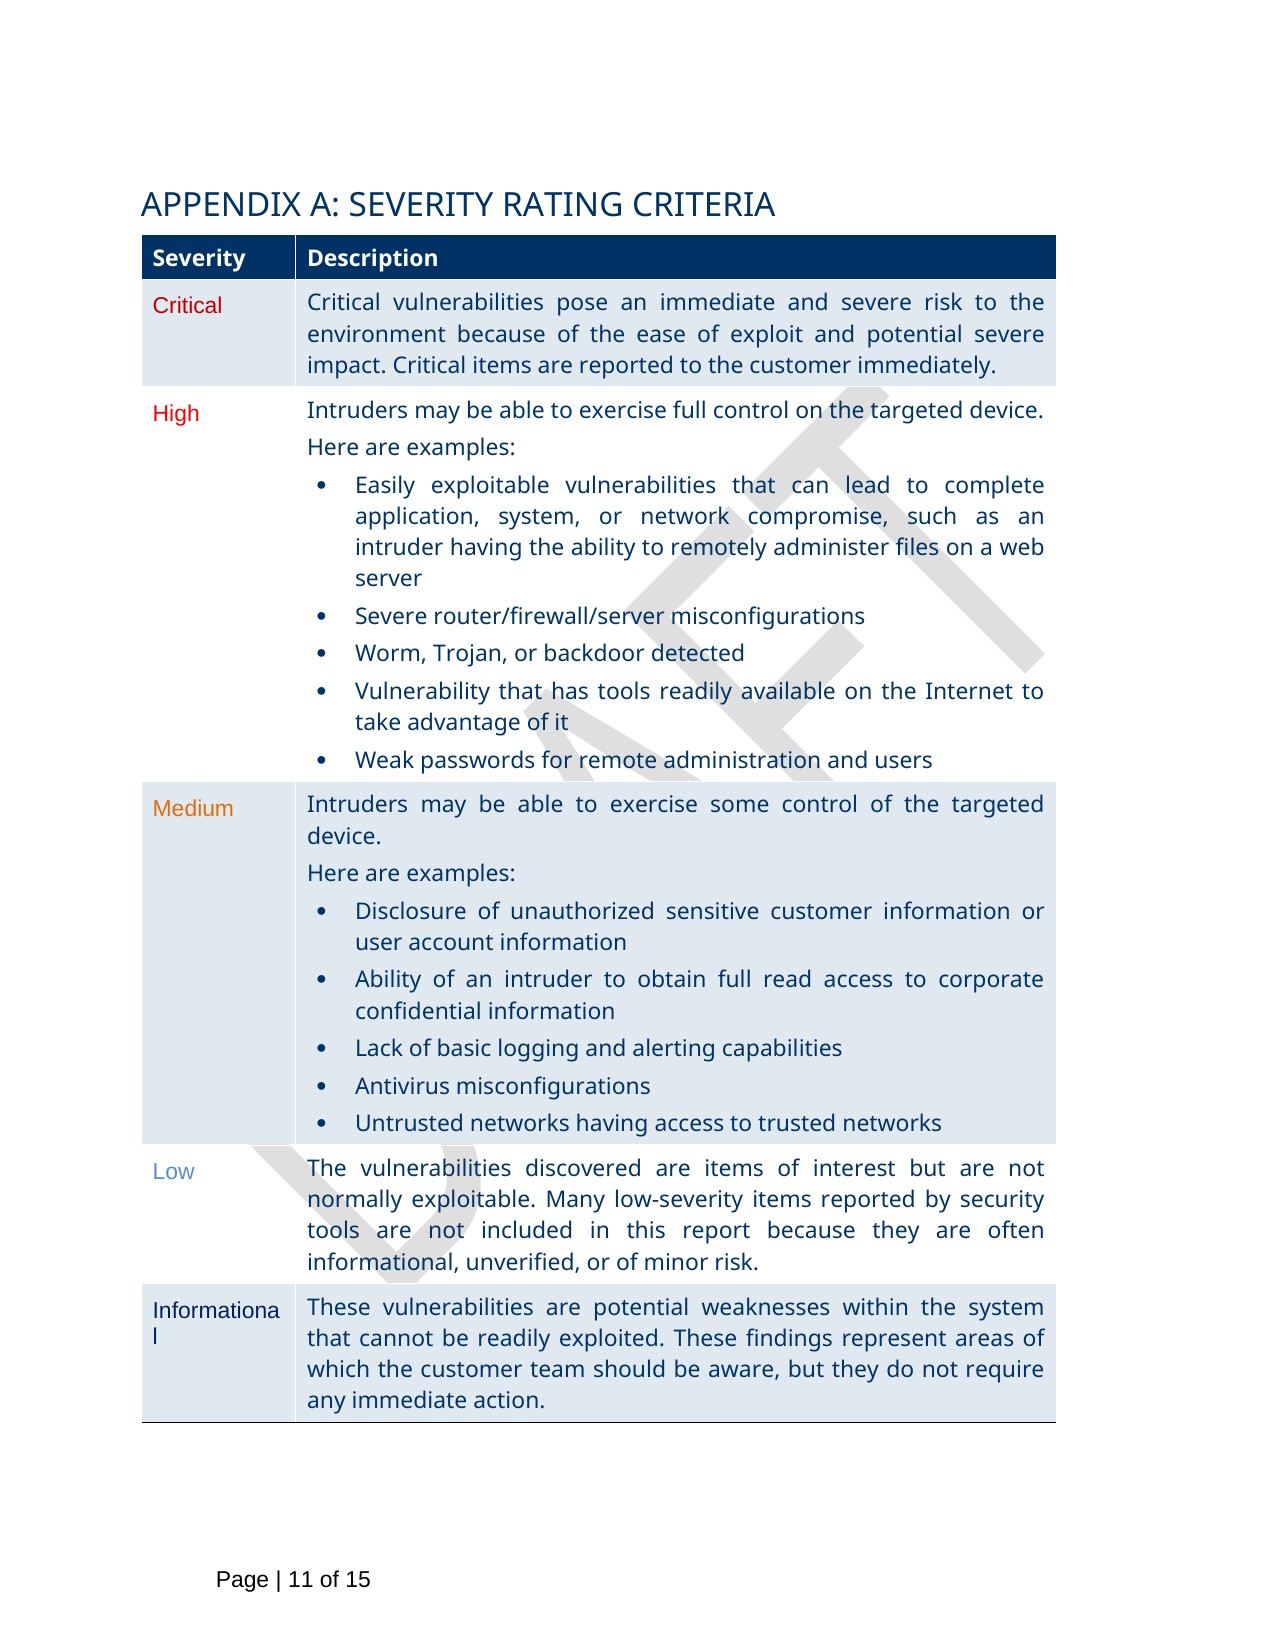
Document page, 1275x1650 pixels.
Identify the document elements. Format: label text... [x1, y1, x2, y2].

table_cell Critical [142, 280, 295, 386]
table_cell Intruders may be able to exercise full control on the targeted device. Here are examples: Easily exploitable vulnerabilities that can lead to complete application, system, or network compromise, such as an intruder having the ability to remotely administer files on a web server Severe router/firewall/server misconfigurations Worm, Trojan, or backdoor detected Vulnerability that has tools readily available on the Internet to take advantage of it Weak passwords for remote administration and users [296, 387, 1056, 781]
table_cell Medium [142, 782, 295, 1144]
table_cell These vulnerabilities are potential weaknesses within the system that cannot be readily exploited. These findings represent areas of which the customer team should be aware, but they do not require any immediate action. [296, 1284, 1056, 1422]
table_cell Low [142, 1146, 296, 1283]
subtitle Appendix A: Severity Rating Criteria [141, 180, 1125, 226]
table_header Severity [142, 235, 295, 279]
table_cell Informational [142, 1284, 295, 1422]
table_cell High [142, 387, 296, 781]
table_cell The vulnerabilities discovered are items of interest but are not normally exploitable. Many low-severity items reported by security tools are not included in this report because they are often informational, unverified, or of minor risk. [296, 1146, 1056, 1283]
table_cell Intruders may be able to exercise some control of the targeted device. Here are examples: Disclosure of unauthorized sensitive customer information or user account information Ability of an intruder to obtain full read access to corporate confidential information Lack of basic logging and alerting capabilities Antivirus misconfigurations Untrusted networks having access to trusted networks [296, 782, 1056, 1144]
table_header Description [296, 235, 1056, 279]
table_cell Critical vulnerabilities pose an immediate and severe risk to the environment because of the ease of exploit and potential severe impact. Critical items are reported to the customer immediately. [296, 280, 1056, 386]
